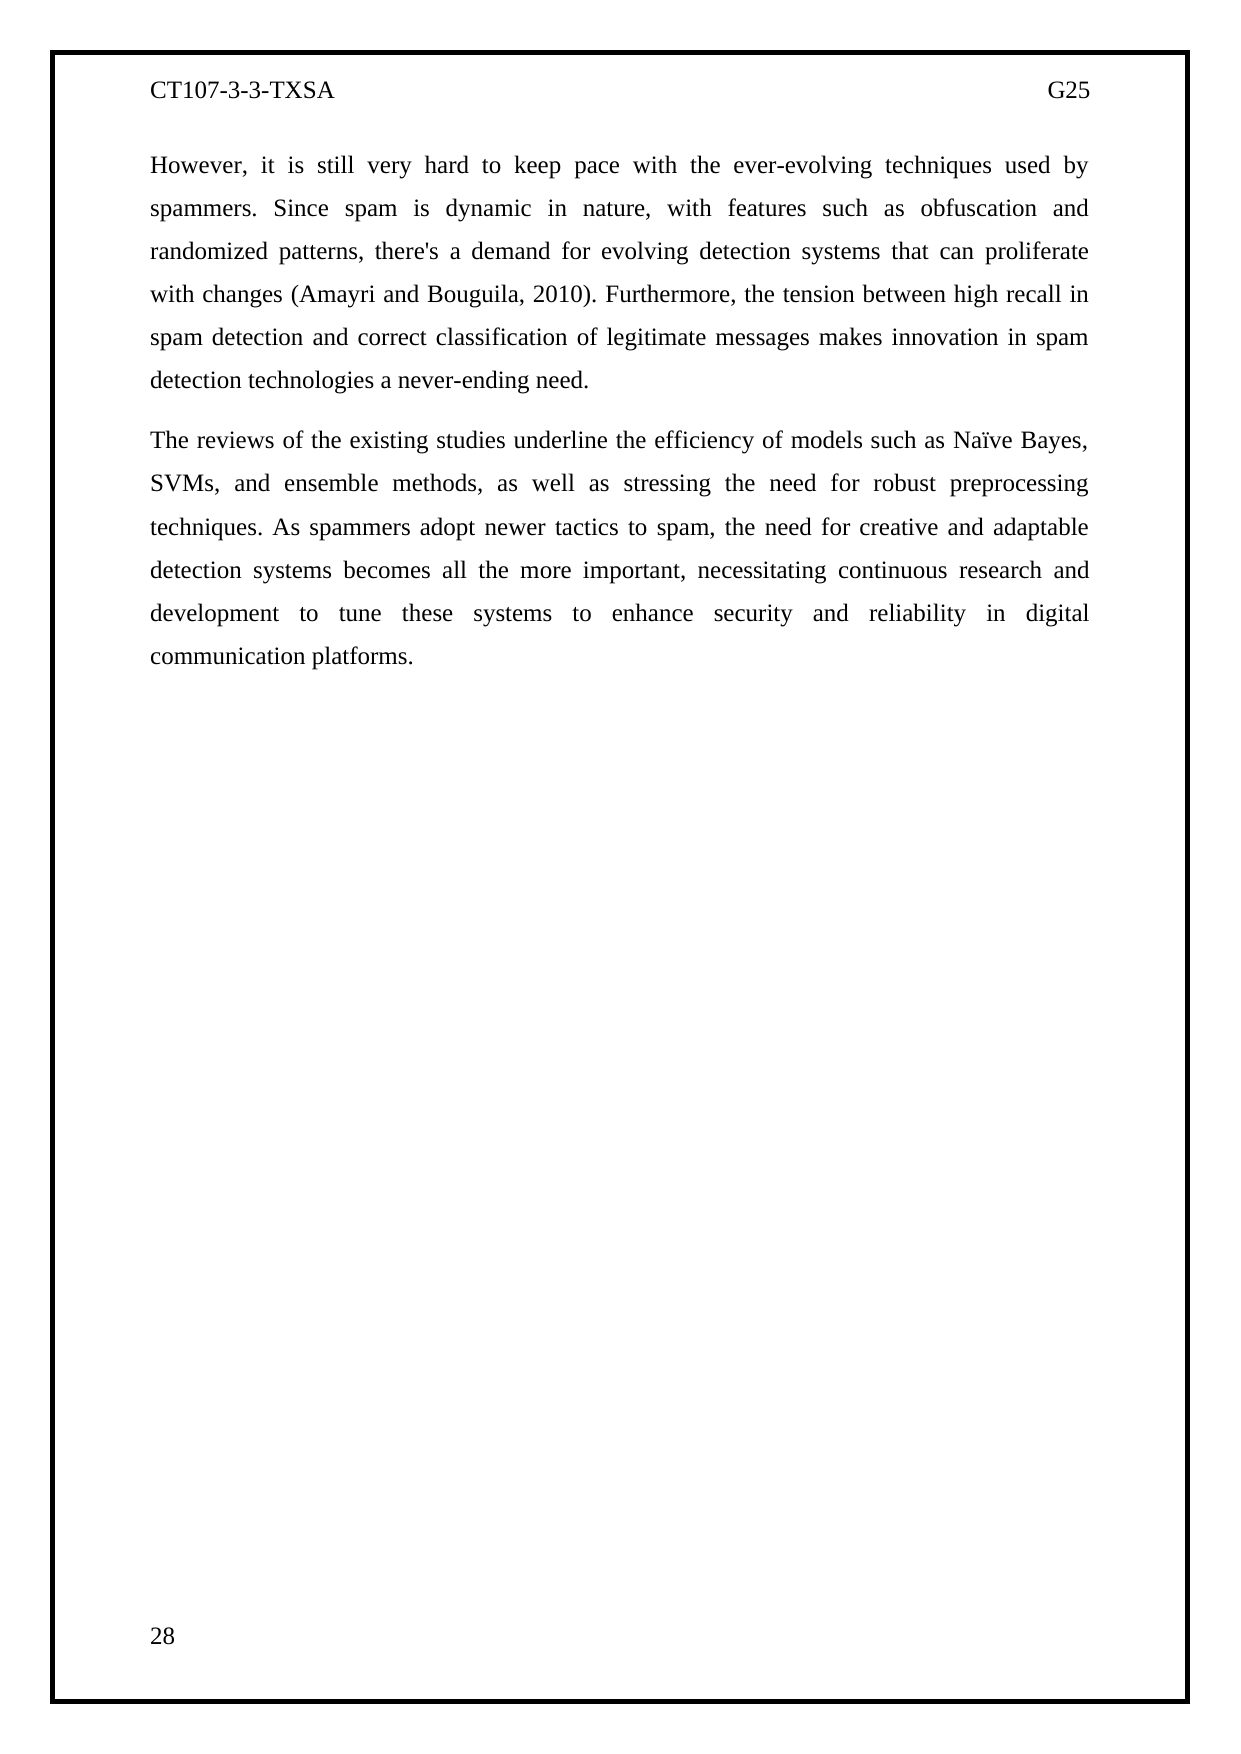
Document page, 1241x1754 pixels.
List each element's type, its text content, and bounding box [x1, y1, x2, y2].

text The reviews of the existing studies underline the efficiency of models such as Naïve Bayes, SVMs, and ensemble methods, as well as stressing the need for robust preprocessing techniques. As spammers adopt newer tactics to spam, the need for creative and adaptable detection systems becomes all the more important, necessitating continuous research and development to tune these systems to enhance security and reliability in digital communication platforms. [150, 425, 1090, 670]
text However, it is still very hard to keep pace with the ever-evolving techniques used by spammers. Since spam is dynamic in nature, with features such as obfuscation and randomized patterns, there's a demand for evolving detection systems that can proliferate with changes (Amayri and Bouguila, 2010). Furthermore, the tension between high recall in spam detection and correct classification of legitimate messages makes innovation in spam detection technologies a never-ending need. [150, 150, 1090, 394]
